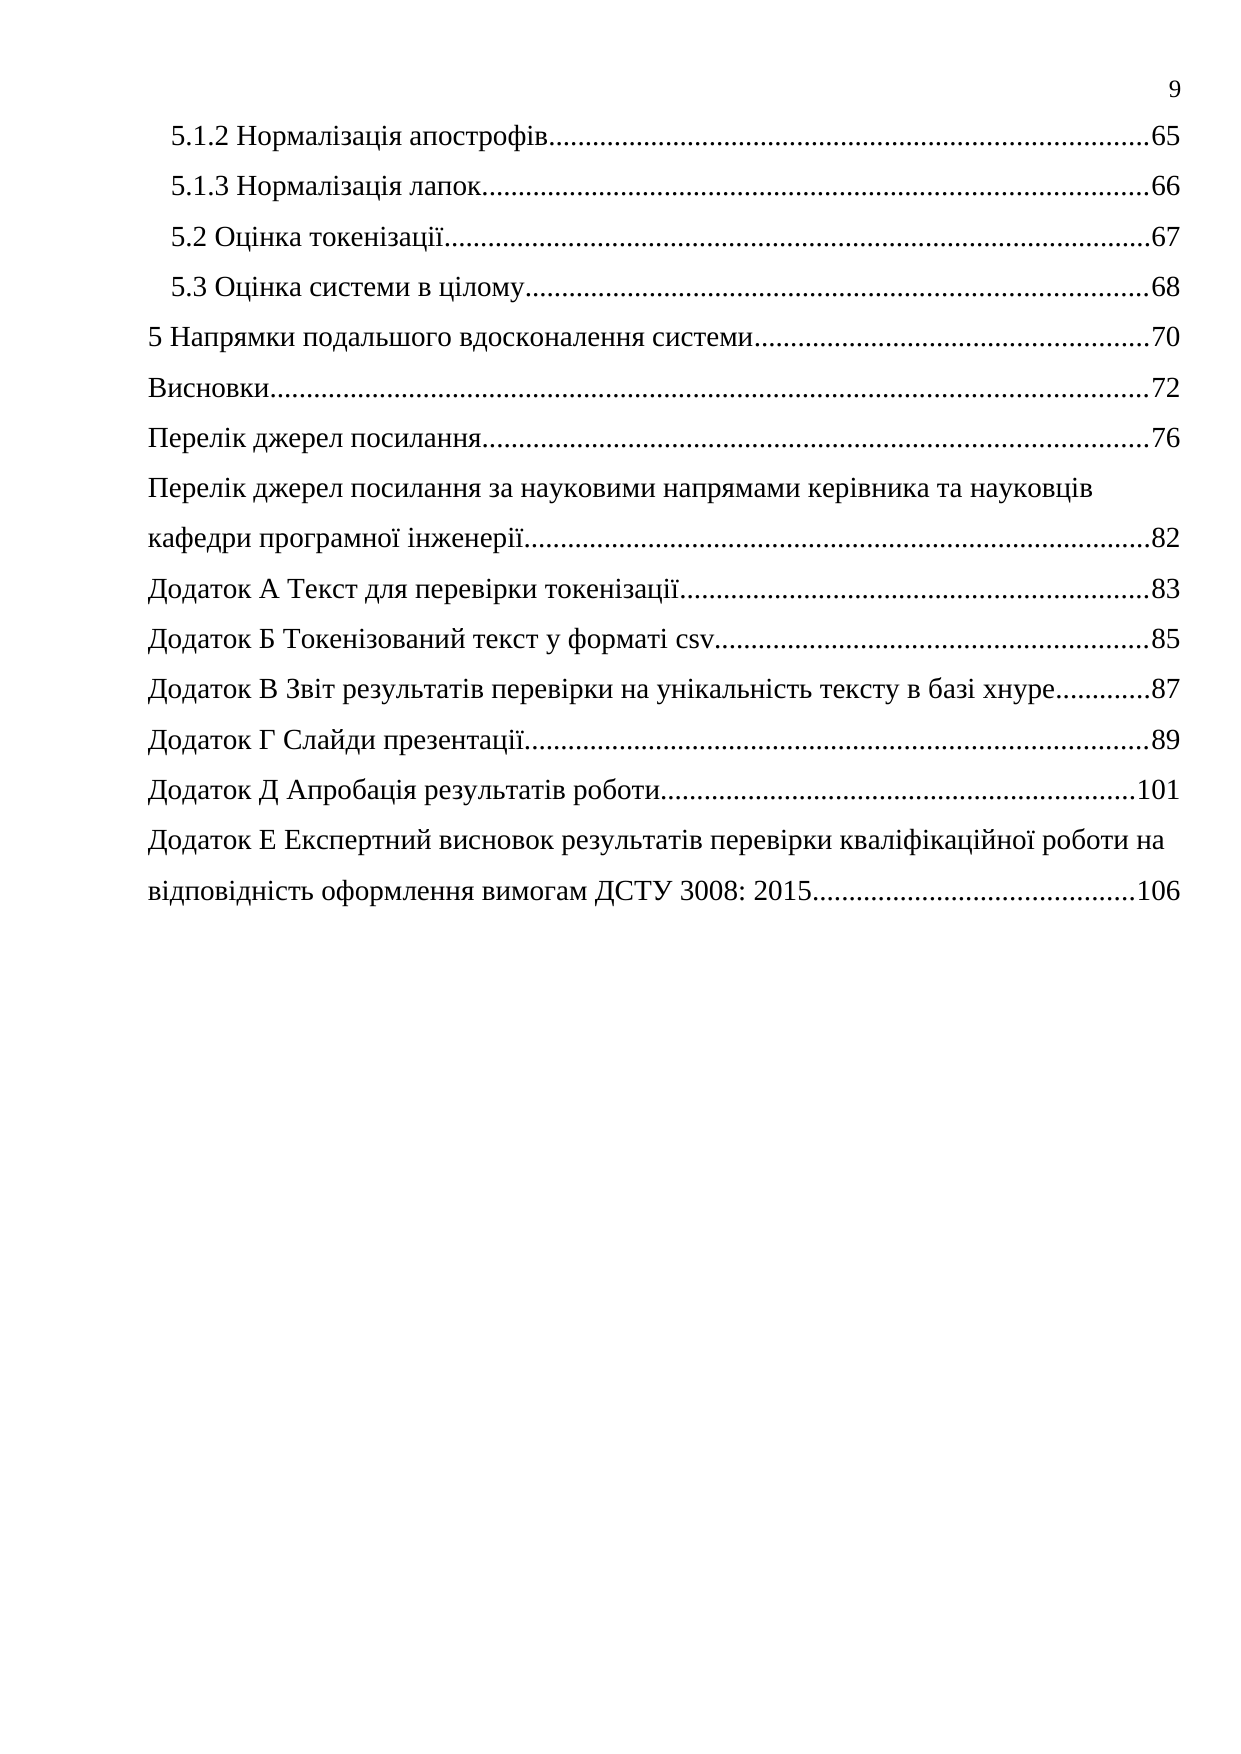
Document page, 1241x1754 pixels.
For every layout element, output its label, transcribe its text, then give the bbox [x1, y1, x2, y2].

text 5.2 Оцінка токенізації 67 [171, 219, 1181, 252]
text Перелік джерел посилання за науковими напрямами керівника та науковців кафедри програмної інженерії 82 [148, 470, 1181, 554]
text Додаток А Текст для перевірки токенізації 83 [148, 571, 1181, 604]
text Додаток Е Експертний висновок результатів перевірки кваліфікаційної роботи на відповідність оформлення вимогам ДСТУ 3008: 2015 106 [148, 822, 1181, 906]
text Висновки 72 [148, 370, 1181, 403]
text 5.3 Оцінка системи в цілому 68 [171, 269, 1181, 303]
text Додаток Д Апробація результатів роботи 101 [148, 772, 1181, 806]
text 5.1.2 Нормалізація апострофів 65 [171, 118, 1181, 152]
text Додаток В Звіт результатів перевірки на унікальність тексту в базі хнуре 87 [148, 672, 1181, 705]
text Додаток Б Токенізований текст y форматі csv 85 [148, 621, 1181, 655]
text 5.1.3 Нормалізація лапок 66 [171, 168, 1181, 202]
text Перелік джерел посилання 76 [148, 420, 1181, 453]
text Додаток Г Слайди презентації 89 [148, 722, 1181, 755]
text 5 Напрямки подальшого вдосконалення системи 70 [148, 319, 1181, 353]
